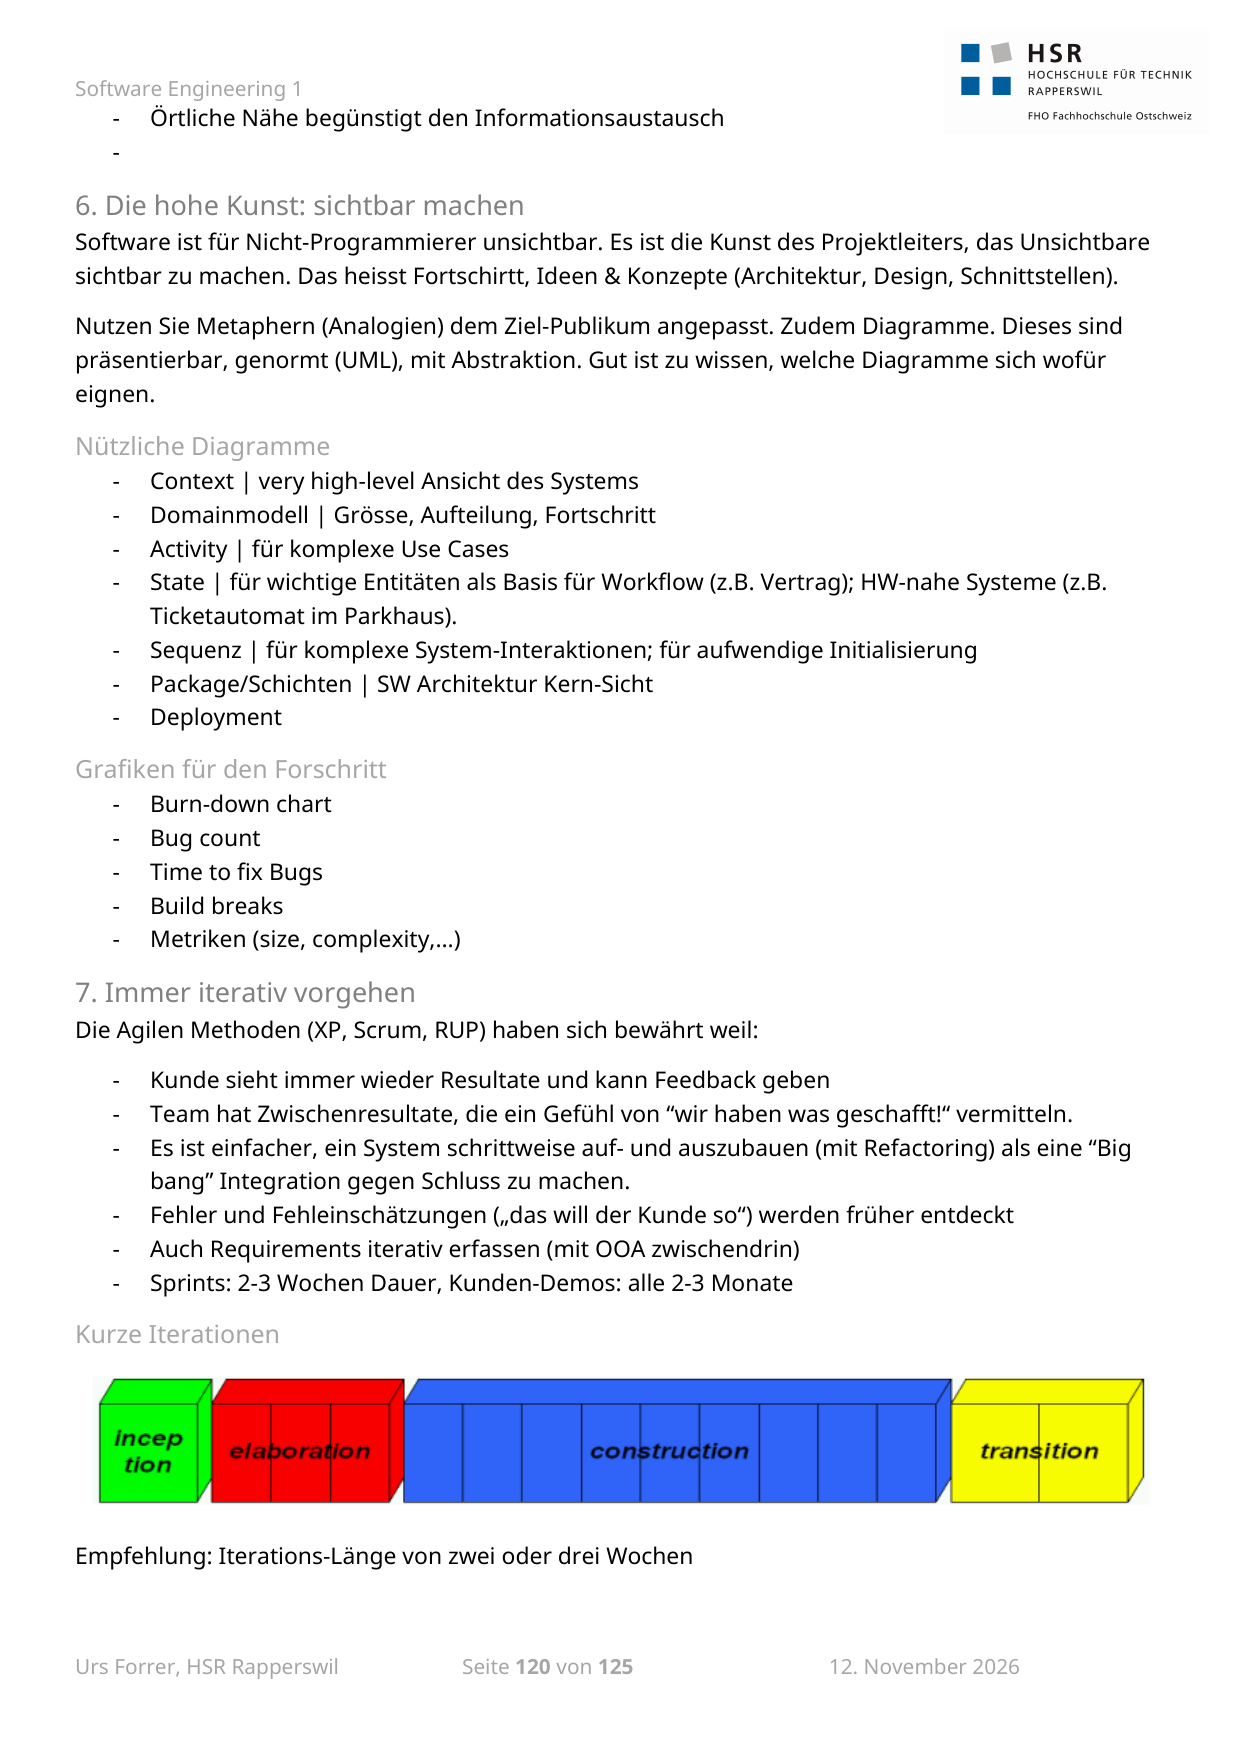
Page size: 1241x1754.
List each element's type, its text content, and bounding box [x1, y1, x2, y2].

list Örtliche Nähe begünstigt den Informationsaustausch [112, 102, 1165, 133]
picture [943, 29, 1210, 134]
list Fehler und Fehleinschätzungen („das will der Kunde so“) werden früher entdeckt [112, 1199, 1165, 1230]
list Team hat Zwischenresultate, die ein Gefühl von “wir haben was geschafft!“ vermitteln. [112, 1098, 1165, 1129]
list Es ist einfacher, ein System schrittweise auf- und auszubauen (mit Refactoring) als eine “Big bang” Integration gegen Schluss zu machen. [112, 1132, 1165, 1197]
list State | für wichtige Entitäten als Basis für Workflow (z.B. Vertrag); HW-nahe Systeme (z.B. Ticketautomat im Parkhaus). [112, 566, 1165, 631]
subtitle Grafiken für den Forschritt [75, 752, 1165, 786]
list Burn-down chart [112, 788, 1165, 820]
subtitle 7. Immer iterativ vorgehen [75, 974, 1165, 1011]
list Package/Schichten | SW Architektur Kern-Sicht [112, 667, 1165, 699]
subtitle Kurze Iterationen [75, 1317, 1165, 1351]
list Sprints: 2-3 Wochen Dauer, Kunden-Demos: alle 2-3 Monate [112, 1267, 1165, 1298]
text Empfehlung: Iterations-Länge von zwei oder drei Wochen [75, 1540, 1165, 1571]
list Activity | für komplexe Use Cases [112, 532, 1165, 564]
list Domainmodell | Grösse, Aufteilung, Fortschritt [112, 499, 1165, 530]
list Auch Requirements iterativ erfassen (mit OOA zwischendrin) [112, 1233, 1165, 1264]
picture [75, 1353, 1166, 1521]
list Deployment [112, 701, 1165, 732]
list Bug count [112, 822, 1165, 853]
list Build breaks [112, 890, 1165, 921]
text Software ist für Nicht-Programmierer unsichtbar. Es ist die Kunst des Projektleiters, das Unsichtbare sichtbar zu machen. Das heisst Fortschirtt, Ideen & Konzepte (Architektur, Design, Schnittstellen). [75, 226, 1165, 291]
text Nutzen Sie Metaphern (Analogien) dem Ziel-Publikum angepasst. Zudem Diagramme. Dieses sind präsentierbar, genormt (UML), mit Abstraktion. Gut ist zu wissen, welche Diagramme sich wofür eignen. [75, 310, 1165, 409]
text Die Agilen Methoden (XP, Scrum, RUP) haben sich bewährt weil: [75, 1014, 1165, 1045]
list Kunde sieht immer wieder Resultate und kann Feedback geben [112, 1064, 1165, 1095]
subtitle Nützliche Diagramme [75, 428, 1165, 462]
list Sequenz | für komplexe System-Interaktionen; für aufwendige Initialisierung [112, 634, 1165, 665]
list Metriken (size, complexity,…) [112, 923, 1165, 955]
list Context | very high-level Ansicht des Systems [112, 465, 1165, 496]
list Time to fix Bugs [112, 856, 1165, 887]
subtitle 6. Die hohe Kunst: sichtbar machen [75, 186, 1165, 223]
